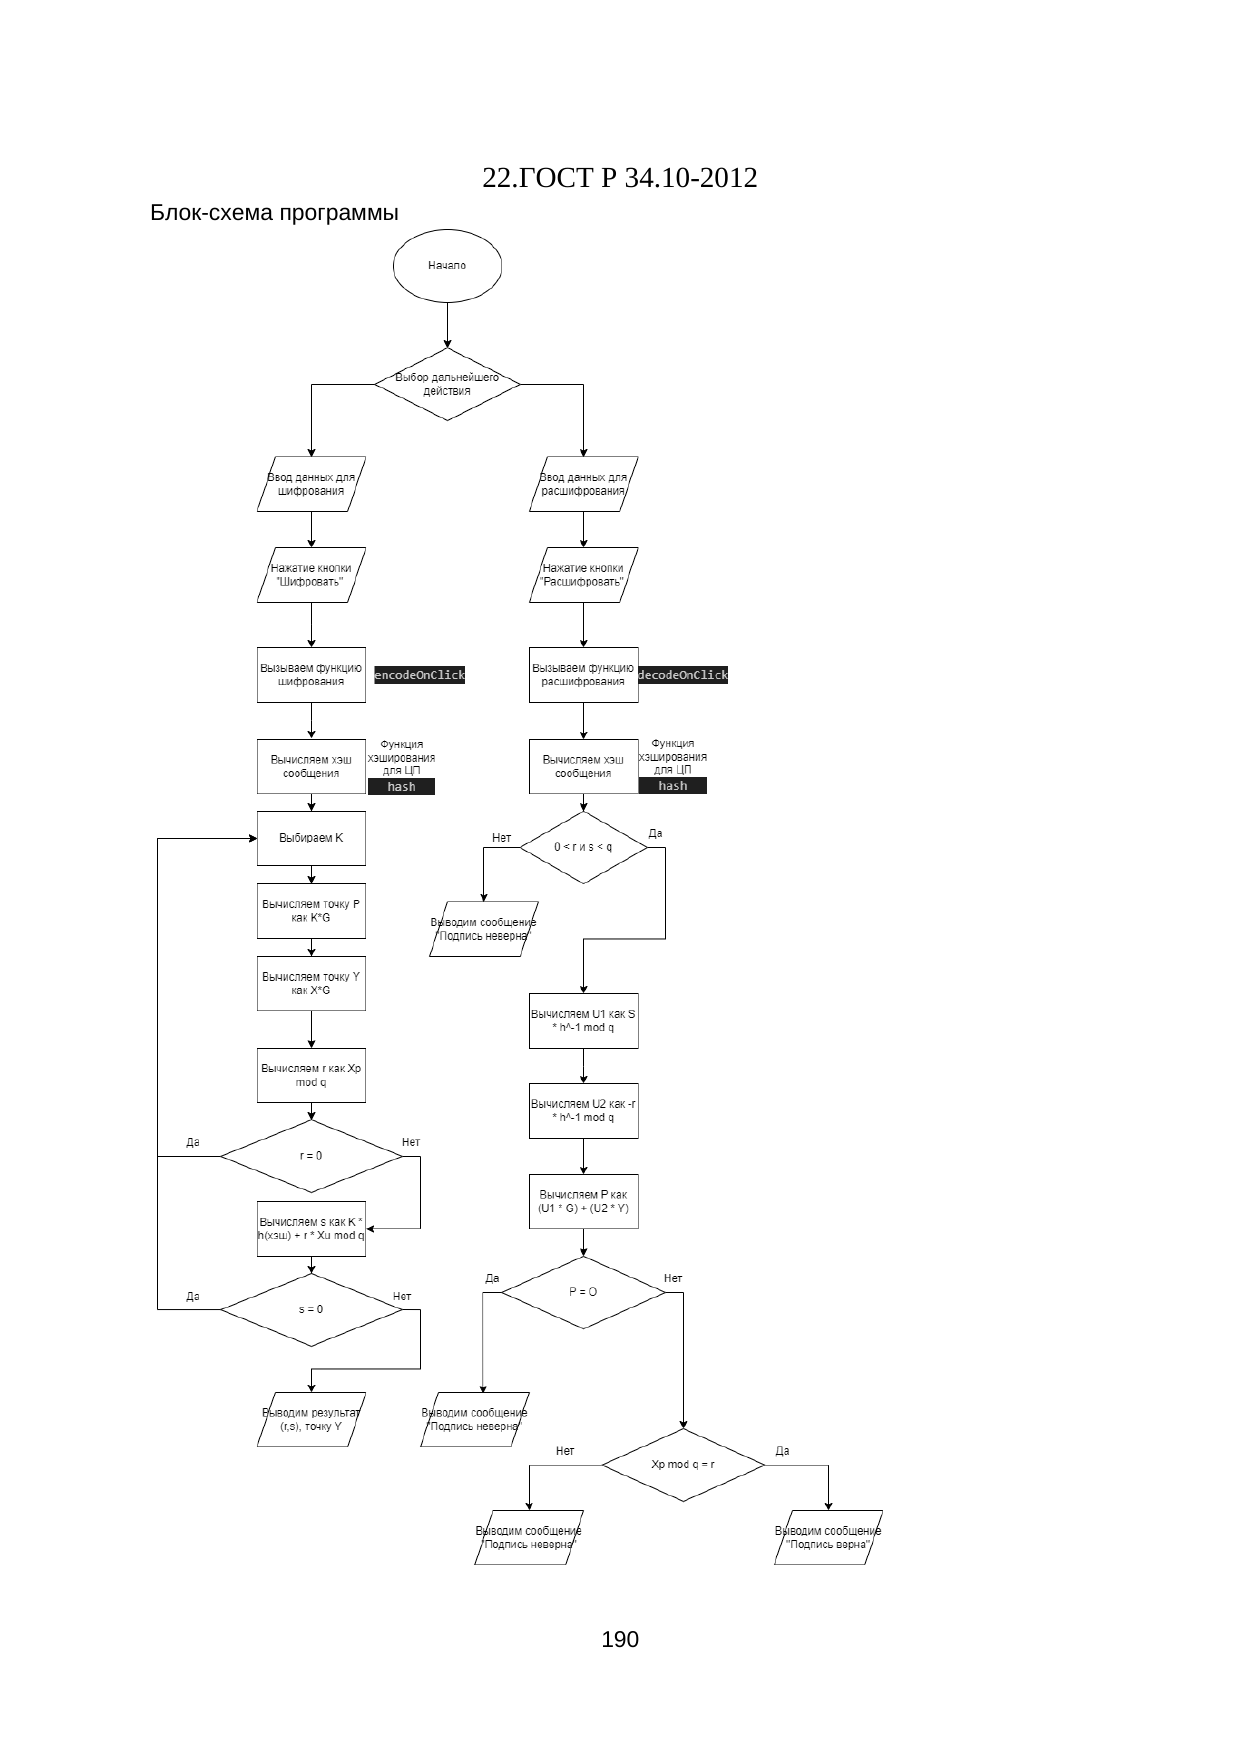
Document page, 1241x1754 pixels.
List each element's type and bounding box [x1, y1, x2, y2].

picture [150, 229, 883, 1580]
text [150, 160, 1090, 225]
